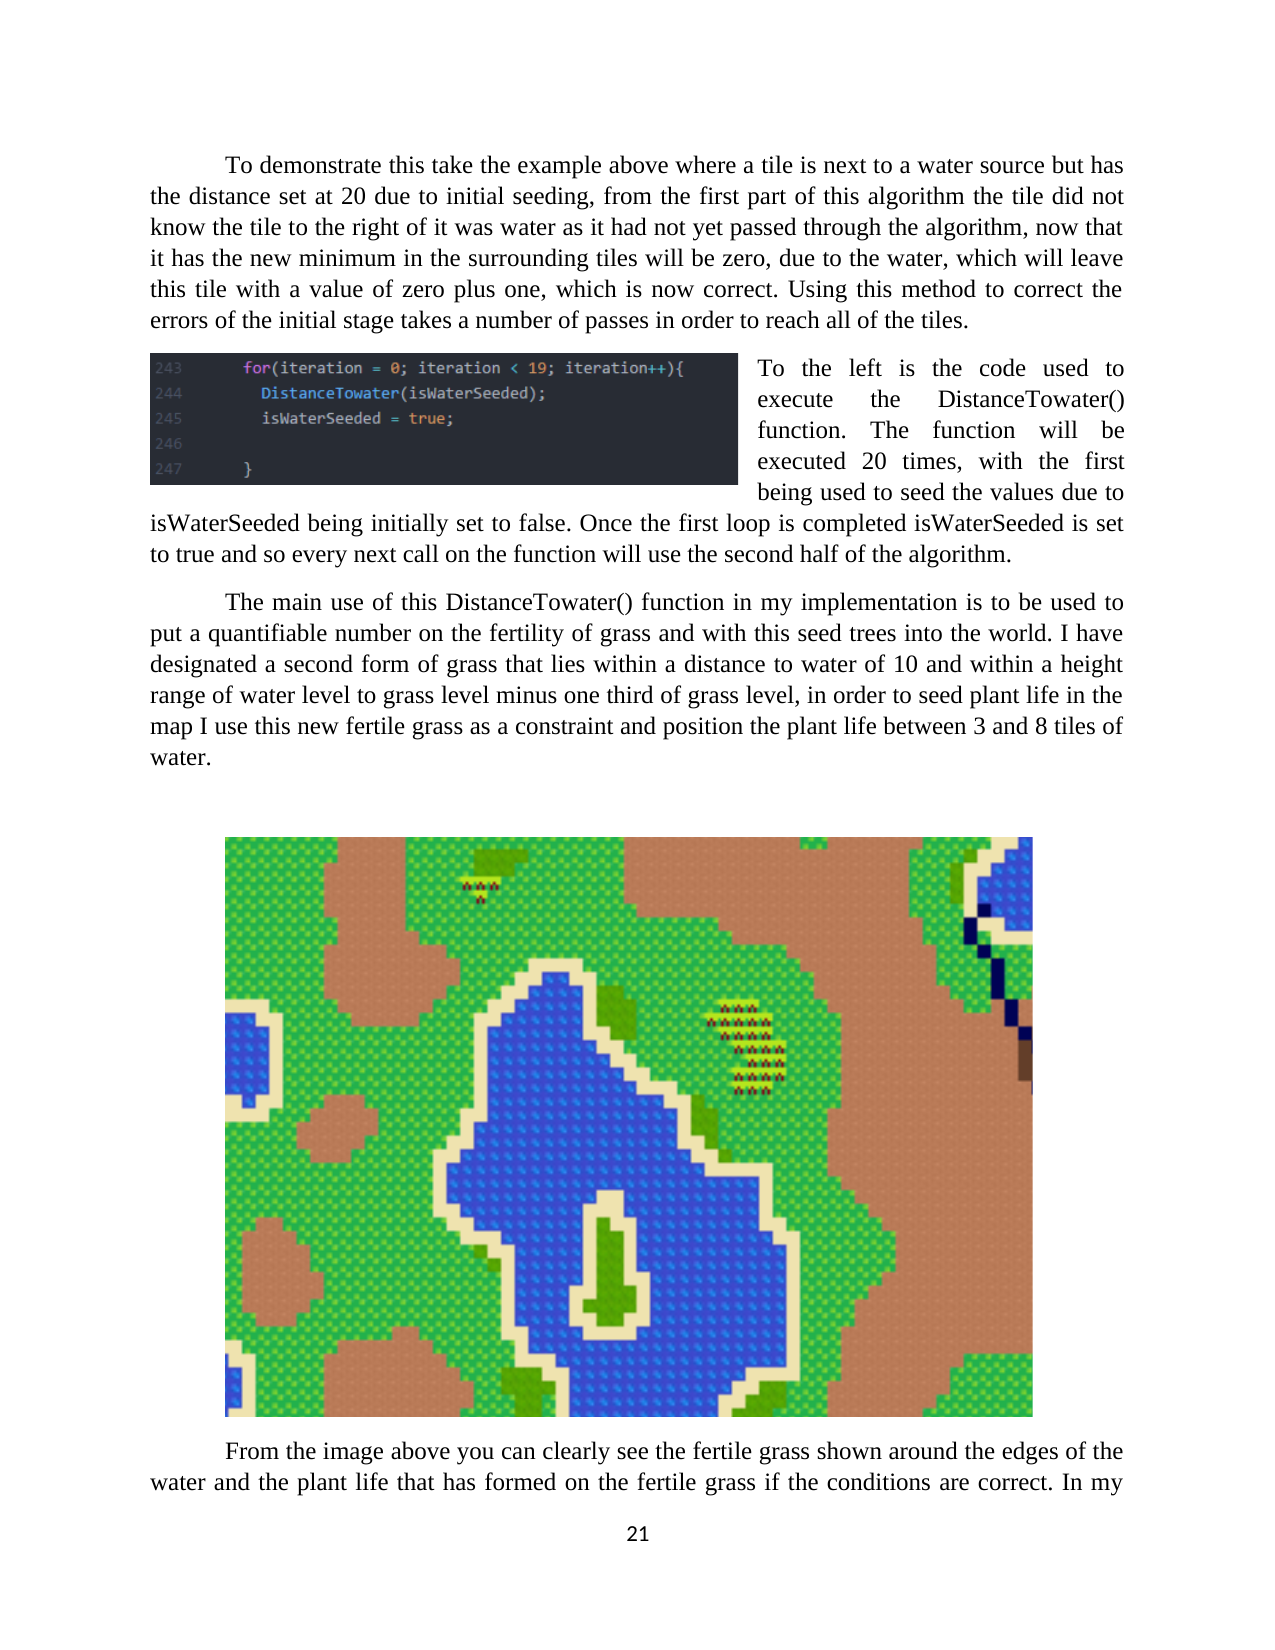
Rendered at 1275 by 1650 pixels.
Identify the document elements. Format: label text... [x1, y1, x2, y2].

picture [150, 353, 739, 485]
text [150, 1436, 1125, 1496]
text To demonstrate this take the example above where a tile is next to a water source but has the distance set at 20 due to initial seeding, from the first part of this algorithm the tile did not know the tile to the right of it was water as it had not yet passed through the algorithm, now that it has the new minimum in the surrounding tiles will be zero, due to the water, which will leave this tile with a value of zero plus one, which is now correct. Using this method to correct the errors of the initial stage takes a number of passes in order to reach all of the tiles. [150, 150, 1125, 334]
picture [225, 837, 1033, 1417]
text The main use of this DistanceTowater() function in my implementation is to be used to put a quantifiable number on the fertility of grass and with this seed trees into the world. I have designated a second form of grass that lies within a distance to water of 10 and within a height range of water level to grass level minus one third of grass level, in order to seed plant life in the map I use this new fertile grass as a constraint and position the plant life between 3 and 8 tiles of water. [150, 587, 1125, 771]
